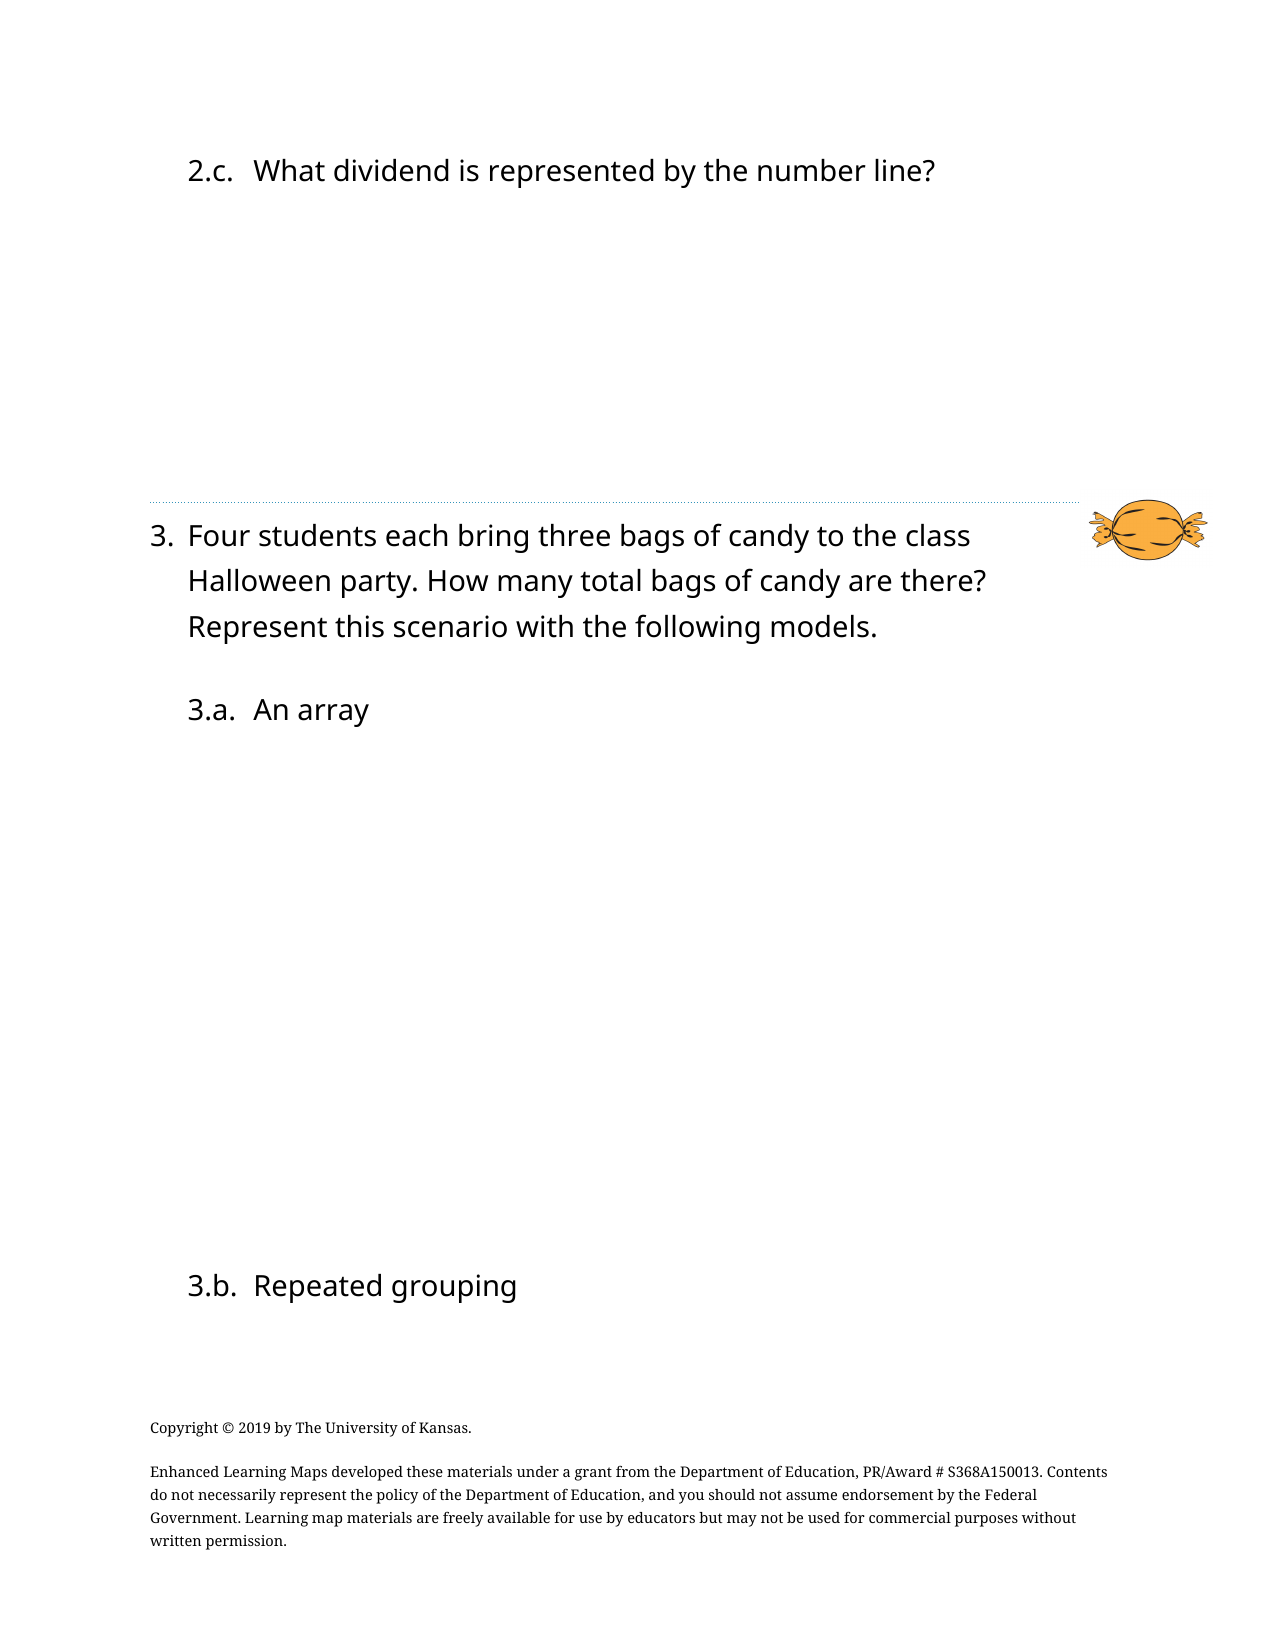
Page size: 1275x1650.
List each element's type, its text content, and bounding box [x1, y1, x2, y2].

list What dividend is represented by the number line? [187, 150, 1125, 317]
list An array [187, 689, 1125, 856]
list Four students each bring three bags of candy to the class Halloween party. How many total bags of candy are there? Represent this scenario with the following models. [150, 502, 1125, 646]
list Repeated grouping [187, 1266, 1125, 1387]
picture [1111, 489, 1186, 571]
